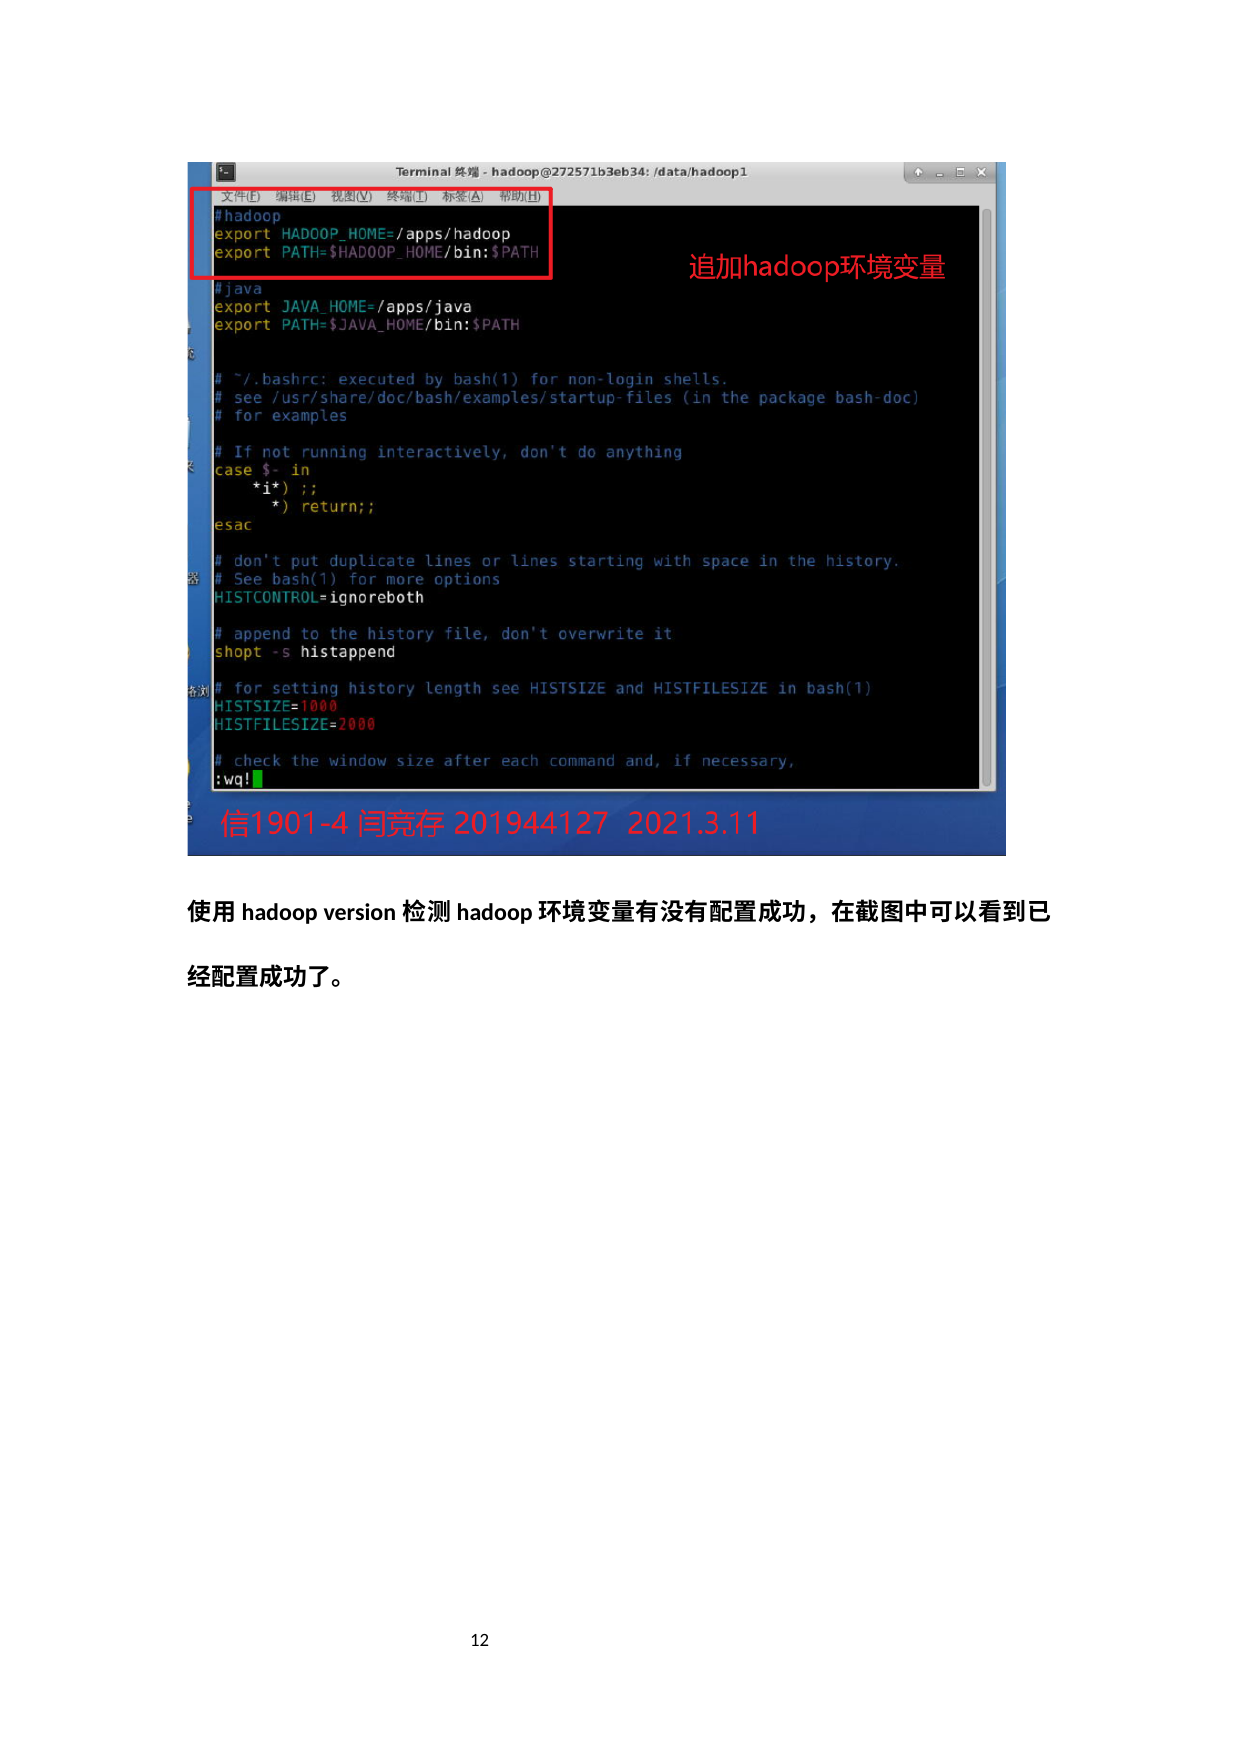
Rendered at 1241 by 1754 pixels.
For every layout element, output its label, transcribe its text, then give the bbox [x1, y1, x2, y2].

picture [187, 162, 1006, 856]
text 使用hadoop version 检测hadoop环境变量有没有配置成功，在截图中可以看到已经配置成功了。 [187, 877, 1053, 1007]
